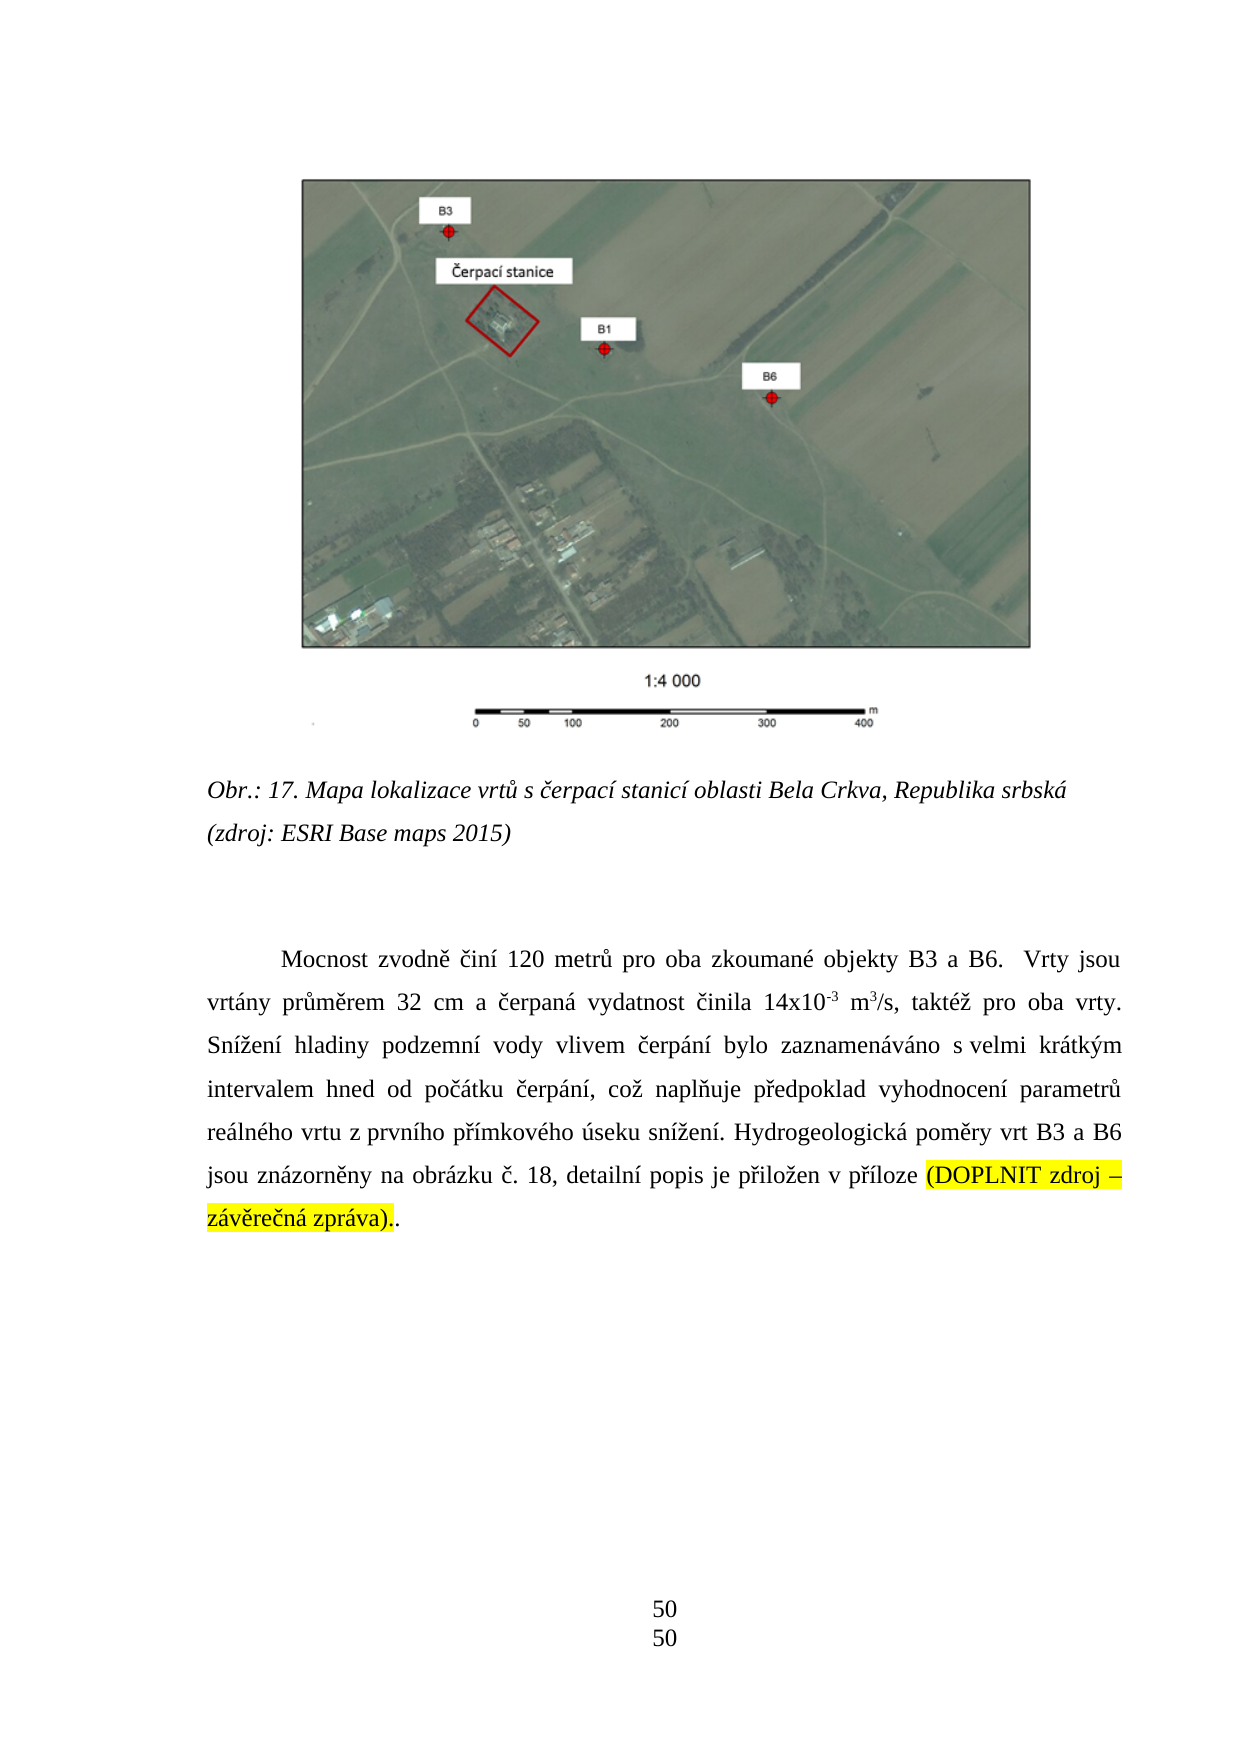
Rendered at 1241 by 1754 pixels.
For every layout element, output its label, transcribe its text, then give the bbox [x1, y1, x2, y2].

picture [298, 177, 1031, 740]
text Mocnost zvodně činí 120 metrů pro oba zkoumané objekty B3 a B6. Vrty jsou vrtány průměrem 32 cm a čerpaná vydatnost činila 14x10-3 m3/s, taktéž pro oba vrty. Snížení hladiny podzemní vody vlivem čerpání bylo zaznamenáváno s velmi krátkým intervalem hned od počátku čerpání, což naplňuje předpoklad vyhodnocení parametrů reálného vrtu z prvního přímkového úseku snížení. Hydrogeologická poměry vrt B3 a B6 jsou znázorněny na obrázku č. 18, detailní popis je přiložen v příloze (DOPLNIT zdroj – závěrečná zpráva).. [207, 944, 1122, 1232]
